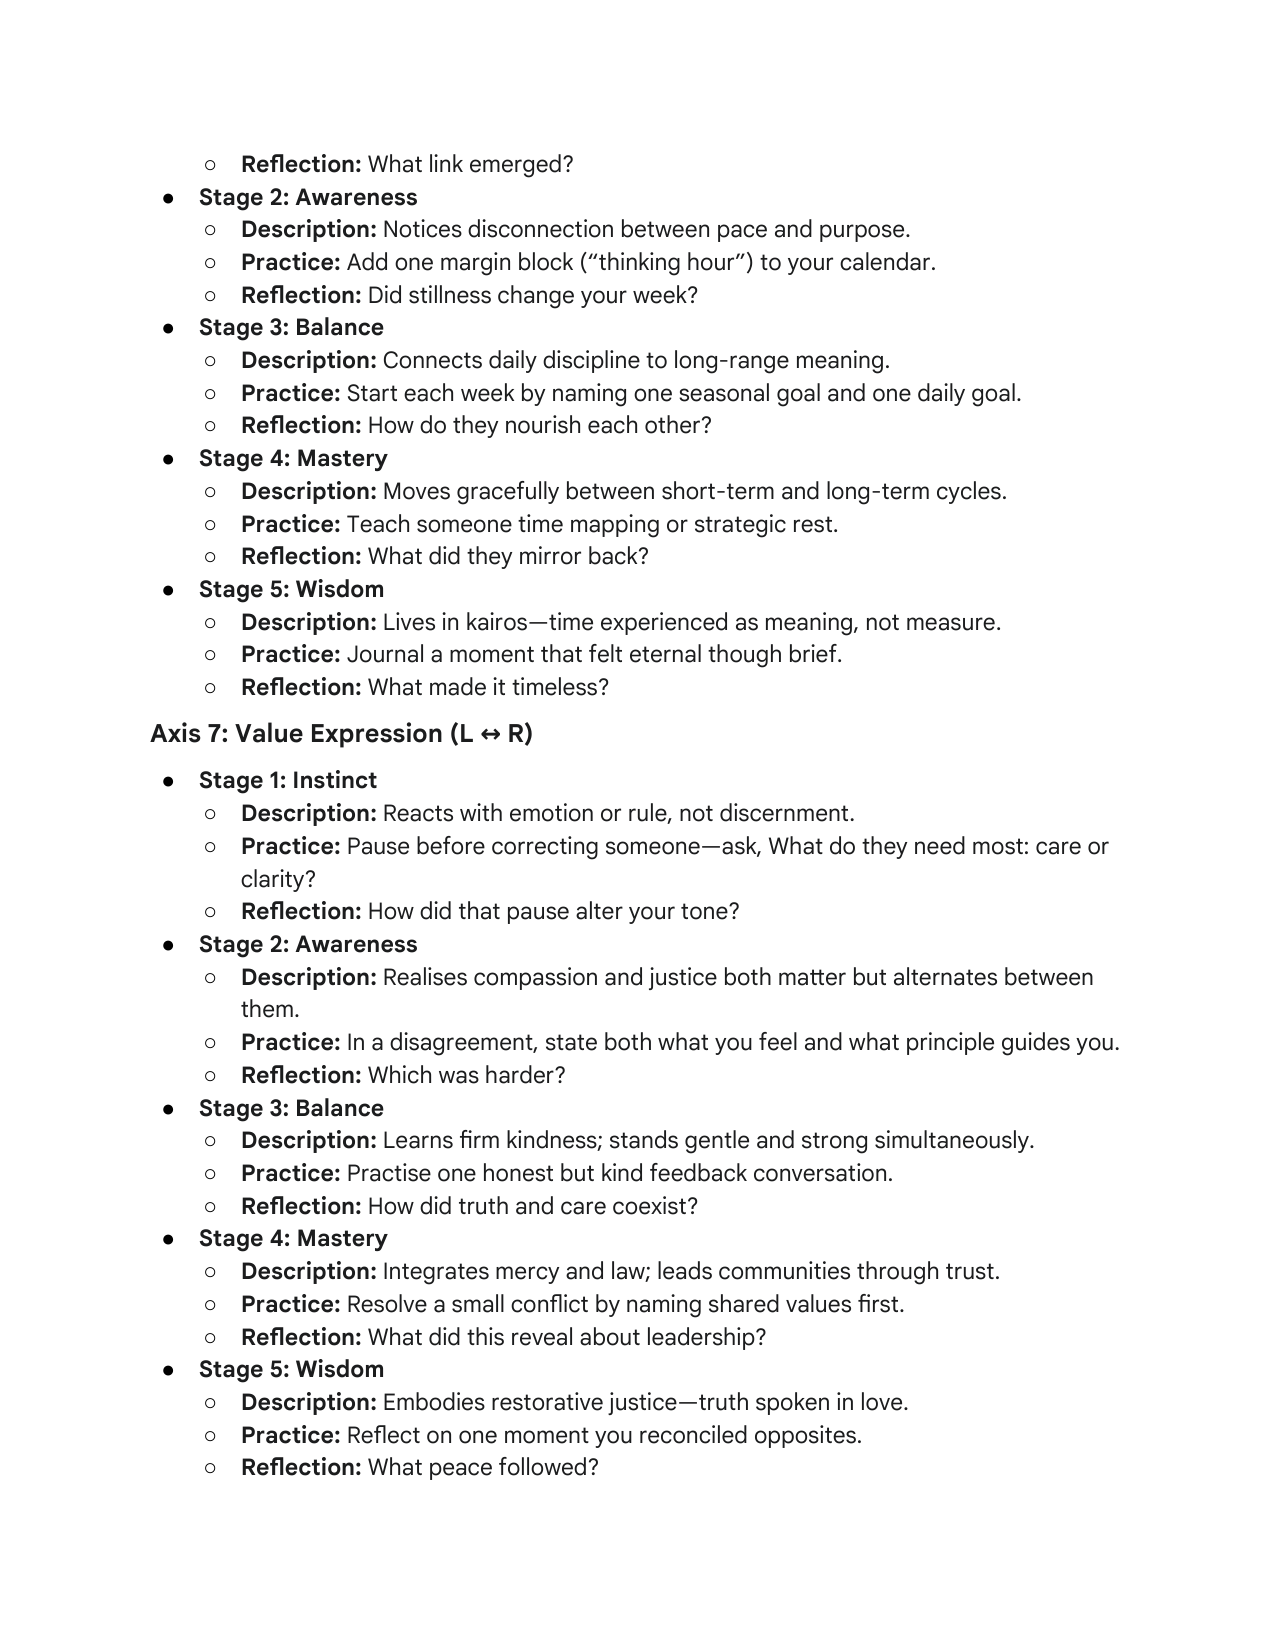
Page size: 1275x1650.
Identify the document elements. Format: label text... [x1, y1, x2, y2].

list Practice: Pause before correcting someone—ask, What do they need most: care or clarity? [203, 832, 1125, 894]
list Stage 2: Awareness [161, 930, 1125, 959]
list Description: Lives in kairos—time experienced as meaning, not measure. [203, 608, 1125, 637]
list Practice: Journal a moment that felt eternal though brief. [203, 641, 1125, 669]
list Reflection: How did truth and care coexist? [203, 1192, 1125, 1221]
list Reflection: Did stillness change your week? [203, 281, 1125, 309]
list Description: Integrates mercy and law; leads communities through trust. [203, 1257, 1125, 1286]
list Practice: In a disagreement, state both what you feel and what principle guides you. [203, 1028, 1125, 1057]
list Stage 5: Wisdom [161, 575, 1125, 604]
list Stage 2: Awareness [161, 183, 1125, 211]
list Description: Realises compassion and justice both matter but alternates between them. [203, 963, 1125, 1024]
list Practice: Start each week by naming one seasonal goal and one daily goal. [203, 379, 1125, 408]
list Reflection: What link emerged? [203, 150, 1125, 179]
list Description: Learns firm kindness; stands gentle and strong simultaneously. [203, 1127, 1125, 1155]
list Reflection: How did that pause alter your tone? [203, 898, 1125, 926]
list Reflection: What did this reveal about leadership? [203, 1323, 1125, 1352]
list Description: Connects daily discipline to long-range meaning. [203, 346, 1125, 375]
list Description: Embodies restorative justice—truth spoken in love. [203, 1388, 1125, 1417]
list Description: Reacts with emotion or rule, not discernment. [203, 799, 1125, 828]
list Stage 4: Mastery [161, 1225, 1125, 1253]
list Practice: Reflect on one moment you reconciled opposites. [203, 1421, 1125, 1450]
list Reflection: What made it timeless? [203, 673, 1125, 702]
list Stage 1: Instinct [161, 767, 1125, 796]
list Stage 5: Wisdom [161, 1356, 1125, 1384]
list Description: Notices disconnection between pace and purpose. [203, 215, 1125, 244]
list Reflection: Which was harder? [203, 1061, 1125, 1090]
list Practice: Add one margin block (“thinking hour”) to your calendar. [203, 248, 1125, 277]
subtitle Axis 7: Value Expression (L ↔ R) [150, 718, 1125, 750]
list Reflection: What did they mirror back? [203, 542, 1125, 571]
list Reflection: How do they nourish each other? [203, 412, 1125, 440]
list Practice: Practise one honest but kind feedback conversation. [203, 1159, 1125, 1188]
list Description: Moves gracefully between short-term and long-term cycles. [203, 477, 1125, 506]
list Practice: Resolve a small conflict by naming shared values first. [203, 1290, 1125, 1319]
list Stage 3: Balance [161, 313, 1125, 342]
list Stage 3: Balance [161, 1094, 1125, 1123]
list Reflection: What peace followed? [203, 1454, 1125, 1482]
list Stage 4: Mastery [161, 444, 1125, 473]
list Practice: Teach someone time mapping or strategic rest. [203, 510, 1125, 538]
